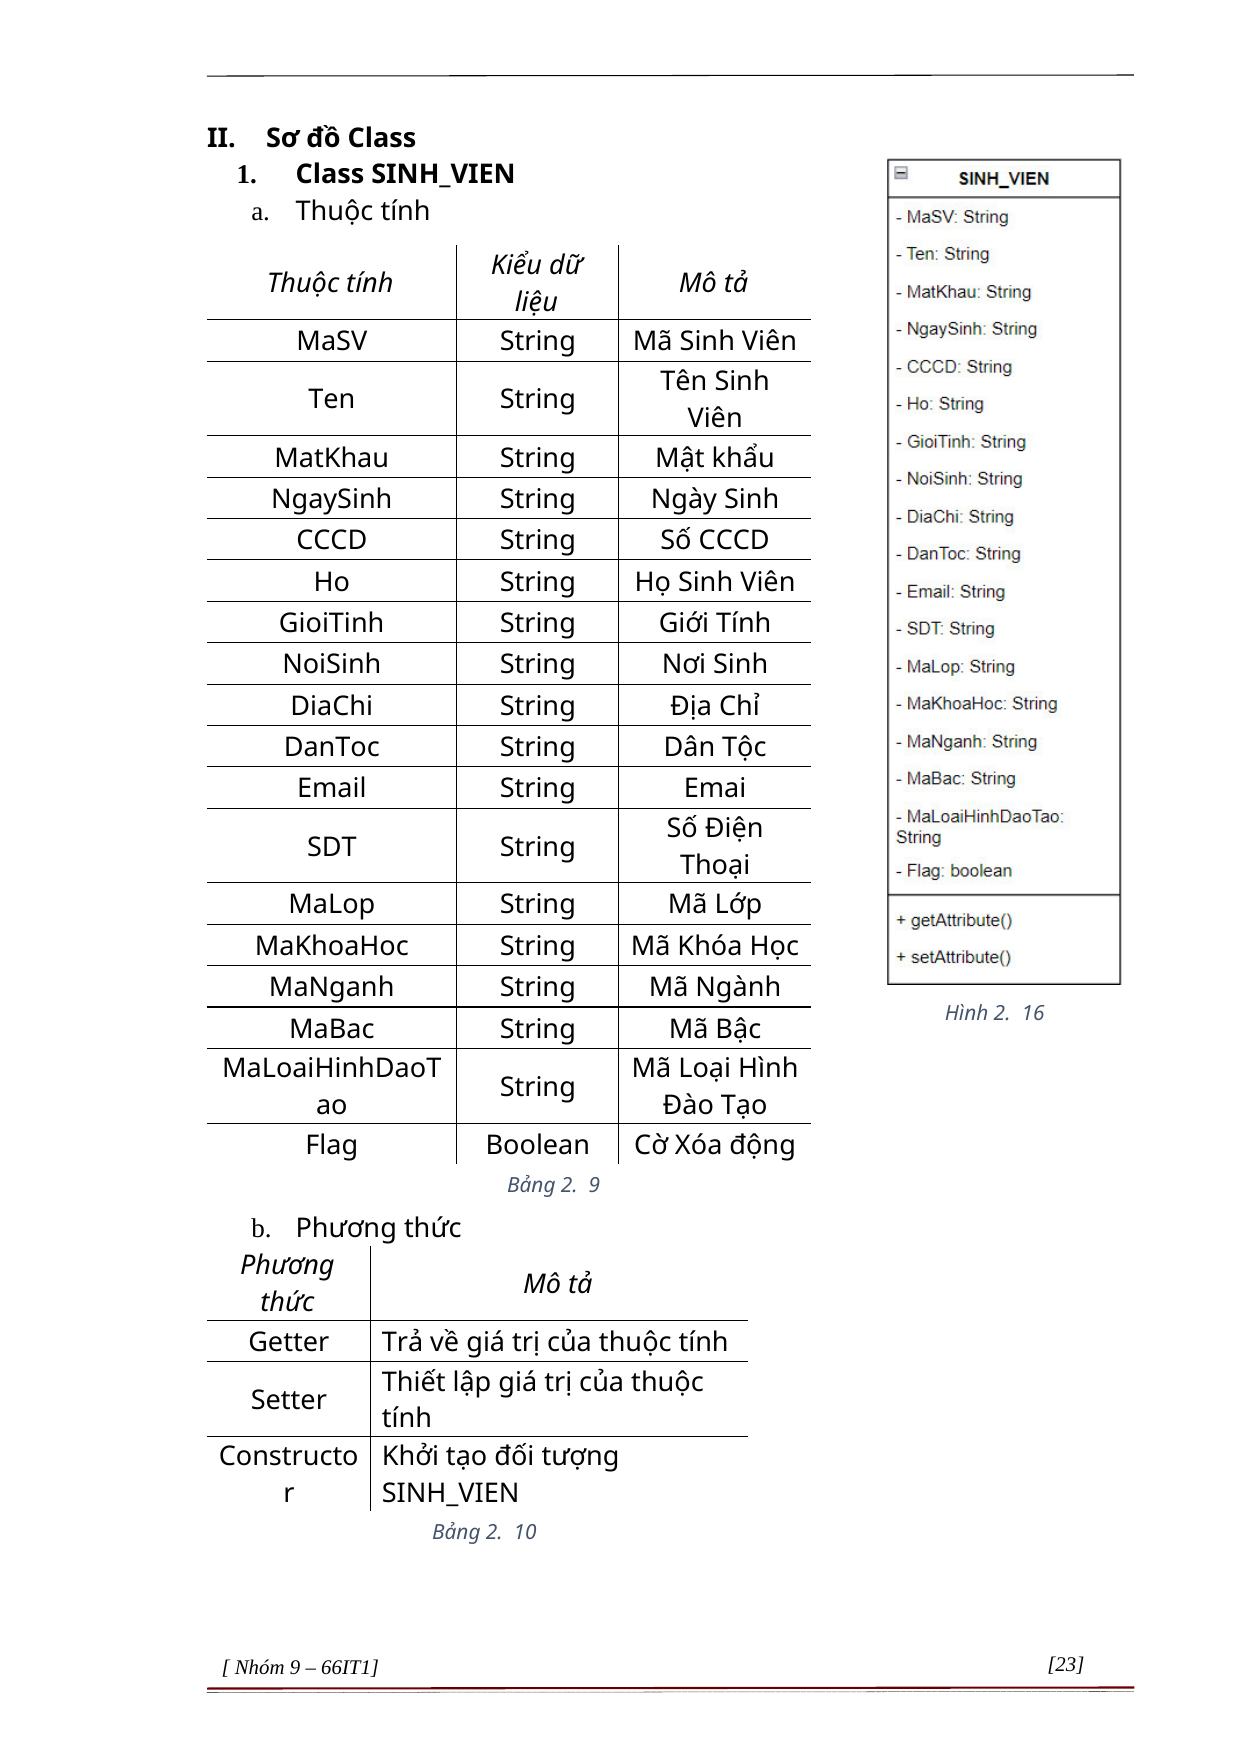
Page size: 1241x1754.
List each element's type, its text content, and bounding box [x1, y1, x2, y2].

table_cell Constructor [207, 1437, 370, 1511]
table_cell String [457, 726, 618, 766]
table_cell Mã Loại Hình Đào Tạo [619, 1049, 811, 1122]
table_cell String [457, 966, 618, 1006]
table_cell Flag [207, 1124, 456, 1164]
table_cell MaNganh [207, 966, 456, 1006]
table_cell CCCD [207, 519, 456, 559]
table_cell MaLoaiHinhDaoTao [207, 1049, 456, 1122]
table_cell MatKhau [207, 436, 456, 477]
table_cell String [457, 560, 618, 601]
table_cell NgaySinh [207, 478, 456, 518]
table_cell MaLop [207, 883, 456, 924]
table_cell DiaChi [207, 685, 456, 725]
table_cell String [457, 767, 618, 807]
table_cell Nơi Sinh [619, 643, 811, 683]
table_cell NoiSinh [207, 643, 456, 683]
table_cell String [457, 643, 618, 683]
table_cell Mã Khóa Học [619, 925, 811, 965]
table_cell String [457, 478, 618, 518]
list Sơ đồ Class [207, 118, 1122, 155]
table_cell Họ Sinh Viên [619, 560, 811, 601]
table_cell Cờ Xóa động [619, 1124, 811, 1164]
table_cell MaSV [207, 320, 456, 361]
table_cell Mã Sinh Viên [619, 320, 811, 361]
table_cell Mã Ngành [619, 966, 811, 1006]
table_header Thuộc tính [207, 245, 456, 319]
table_header Kiểu dữ liệu [457, 245, 618, 319]
table_cell Địa Chỉ [619, 685, 811, 725]
table_cell String [457, 362, 618, 435]
table_cell GioiTinh [207, 602, 456, 642]
table_header Mô tả [619, 245, 811, 319]
table_cell String [457, 320, 618, 361]
table_cell String [457, 1049, 618, 1122]
table_cell Mật khẩu [619, 436, 811, 477]
list Phương thức [251, 1209, 1122, 1246]
table_cell String [457, 436, 618, 477]
table_cell String [457, 685, 618, 725]
table_cell Ho [207, 560, 456, 601]
table_cell Email [207, 767, 456, 807]
table_cell String [457, 883, 618, 924]
table_cell Giới Tính [619, 602, 811, 642]
table_header Phương thức [207, 1246, 370, 1319]
table_cell Trả về giá trị của thuộc tính [371, 1321, 748, 1361]
table_cell Getter [207, 1321, 370, 1361]
table_cell SDT [207, 809, 456, 882]
table_cell Khởi tạo đối tượng SINH_VIEN [371, 1437, 748, 1511]
table_cell String [457, 519, 618, 559]
table_cell Ngày Sinh [619, 478, 811, 518]
table_cell String [457, 809, 618, 882]
picture [885, 156, 1123, 985]
table_cell Mã Bậc [619, 1008, 811, 1048]
table_cell Emai [619, 767, 811, 807]
list Class SINH_VIEN [236, 155, 1122, 192]
table_cell Số Điện Thoại [619, 809, 811, 882]
table_cell Thiết lập giá trị của thuộc tính [371, 1362, 748, 1436]
table_cell Boolean [457, 1124, 618, 1164]
table_cell MaBac [207, 1008, 456, 1048]
table_cell Số CCCD [619, 519, 811, 559]
table_cell String [457, 602, 618, 642]
table_cell Dân Tộc [619, 726, 811, 766]
list Thuộc tính [251, 192, 885, 229]
table_cell Setter [207, 1362, 370, 1436]
table_cell MaKhoaHoc [207, 925, 456, 965]
table_cell String [457, 1008, 618, 1048]
table_cell Ten [207, 362, 456, 435]
table_cell Tên Sinh Viên [619, 362, 811, 435]
table_cell DanToc [207, 726, 456, 766]
table_cell String [457, 925, 618, 965]
table_header Mô tả [371, 1246, 748, 1319]
table_cell Mã Lớp [619, 883, 811, 924]
